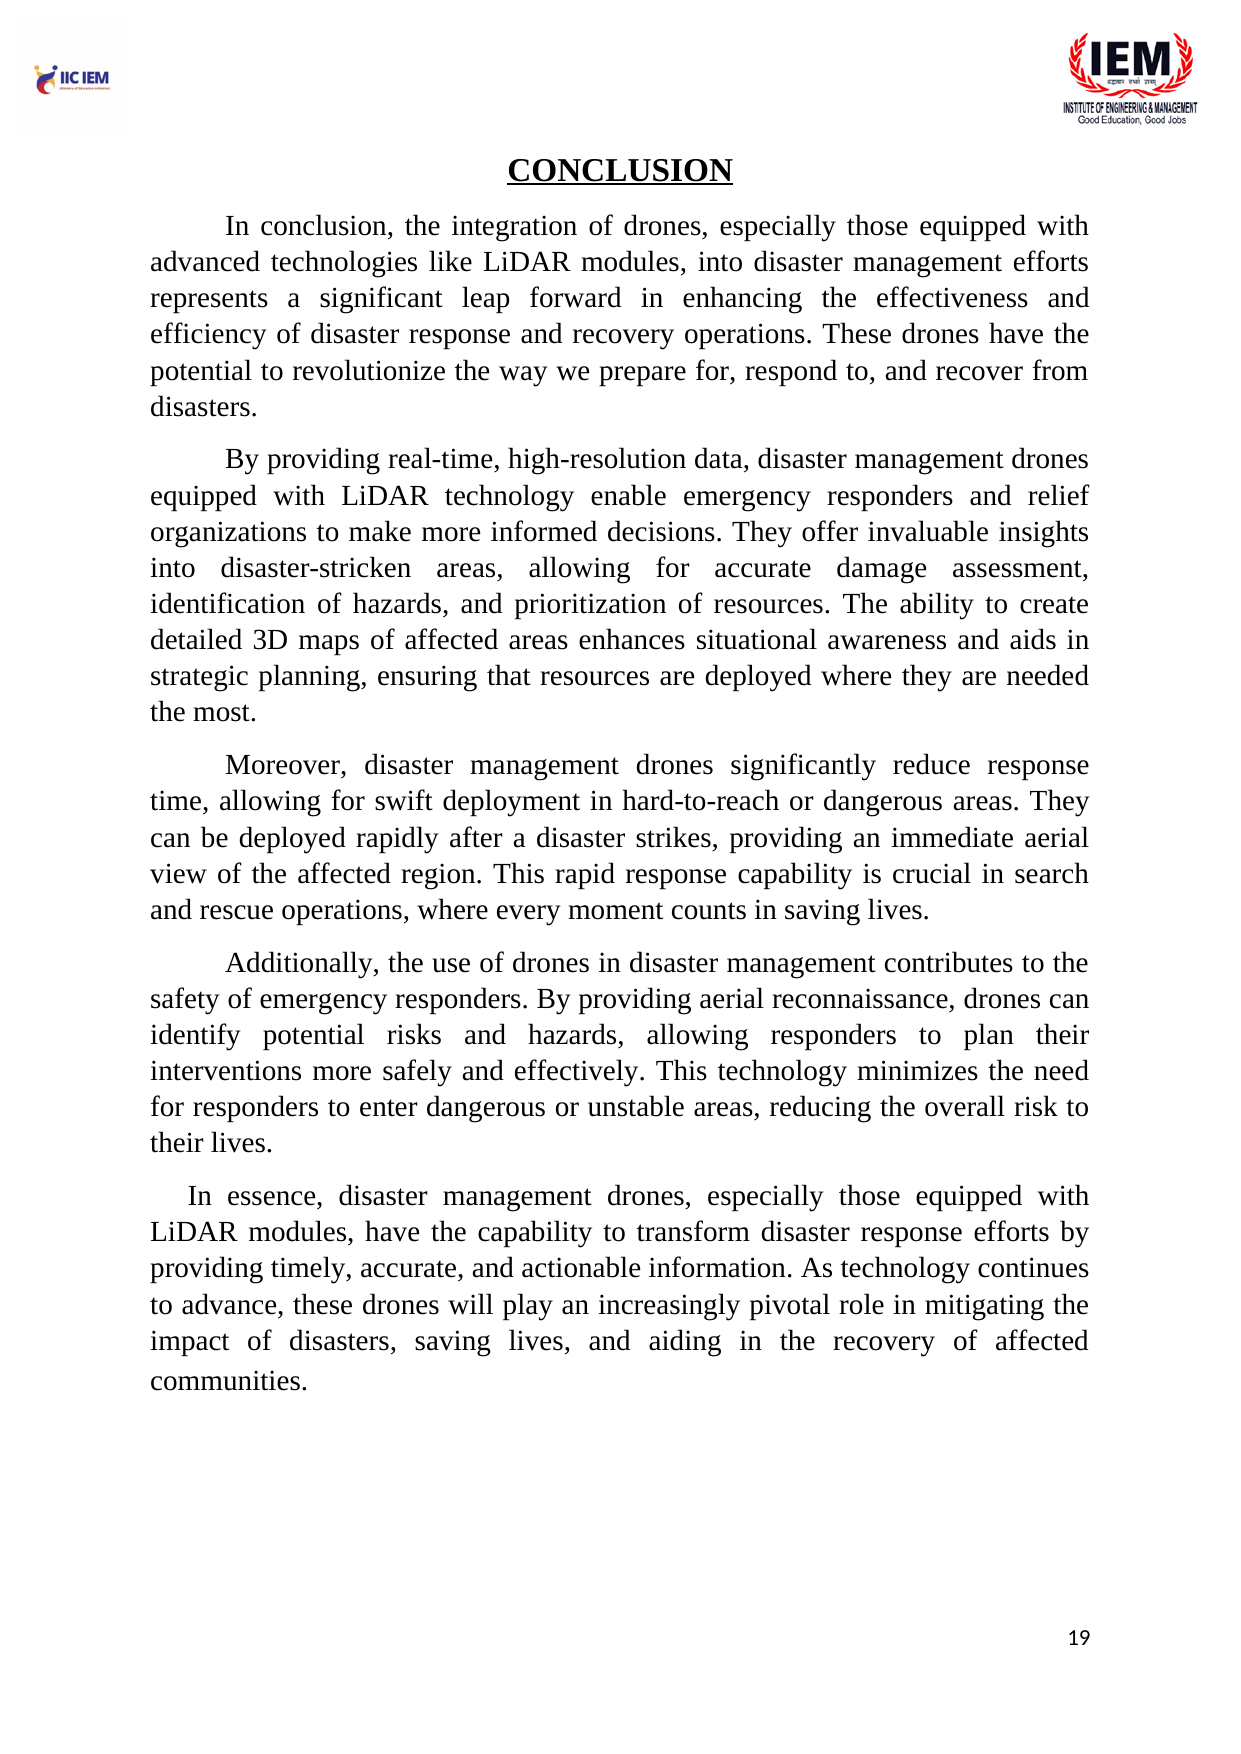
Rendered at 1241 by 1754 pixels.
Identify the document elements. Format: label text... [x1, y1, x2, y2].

text In essence, disaster management drones, especially those equipped with LiDAR modules, have the capability to transform disaster response efforts by providing timely, accurate, and actionable information. As technology continues to advance, these drones will play an increasingly pivotal role in mitigating the impact of disasters, saving lives, and aiding in the recovery of affected communities. [150, 1178, 1090, 1398]
text In conclusion, the integration of drones, especially those equipped with advanced technologies like LiDAR modules, into disaster management efforts represents a significant leap forward in enhancing the effectiveness and efficiency of disaster response and recovery operations. These drones have the potential to revolutionize the way we prepare for, respond to, and recover from disasters. [150, 208, 1090, 422]
text Moreover, disaster management drones significantly reduce response time, allowing for swift deployment in hard-to-reach or dangerous areas. They can be deployed rapidly after a disaster strikes, providing an immediate aerial view of the affected region. This rapid response capability is crucial in search and rescue operations, where every moment counts in saving lives. [150, 747, 1090, 926]
picture [1055, 18, 1205, 131]
text Additionally, the use of drones in disaster management contributes to the safety of emergency responders. By providing aerial reconnaissance, drones can identify potential risks and hazards, allowing responders to plan their interventions more safely and effectively. This technology minimizes the need for responders to enter dangerous or unstable areas, reducing the overall risk to their lives. [150, 945, 1090, 1159]
picture [12, 19, 128, 136]
text By providing real-time, high-resolution data, disaster management drones equipped with LiDAR technology enable emergency responders and relief organizations to make more informed decisions. They offer invaluable insights into disaster-stricken areas, allowing for accurate damage assessment, identification of hazards, and prioritization of resources. The ability to create detailed 3D maps of affected areas enhances situational awareness and aids in strategic planning, ensuring that resources are deployed where they are needed the most. [150, 442, 1090, 728]
text CONCLUSION [150, 150, 1090, 188]
